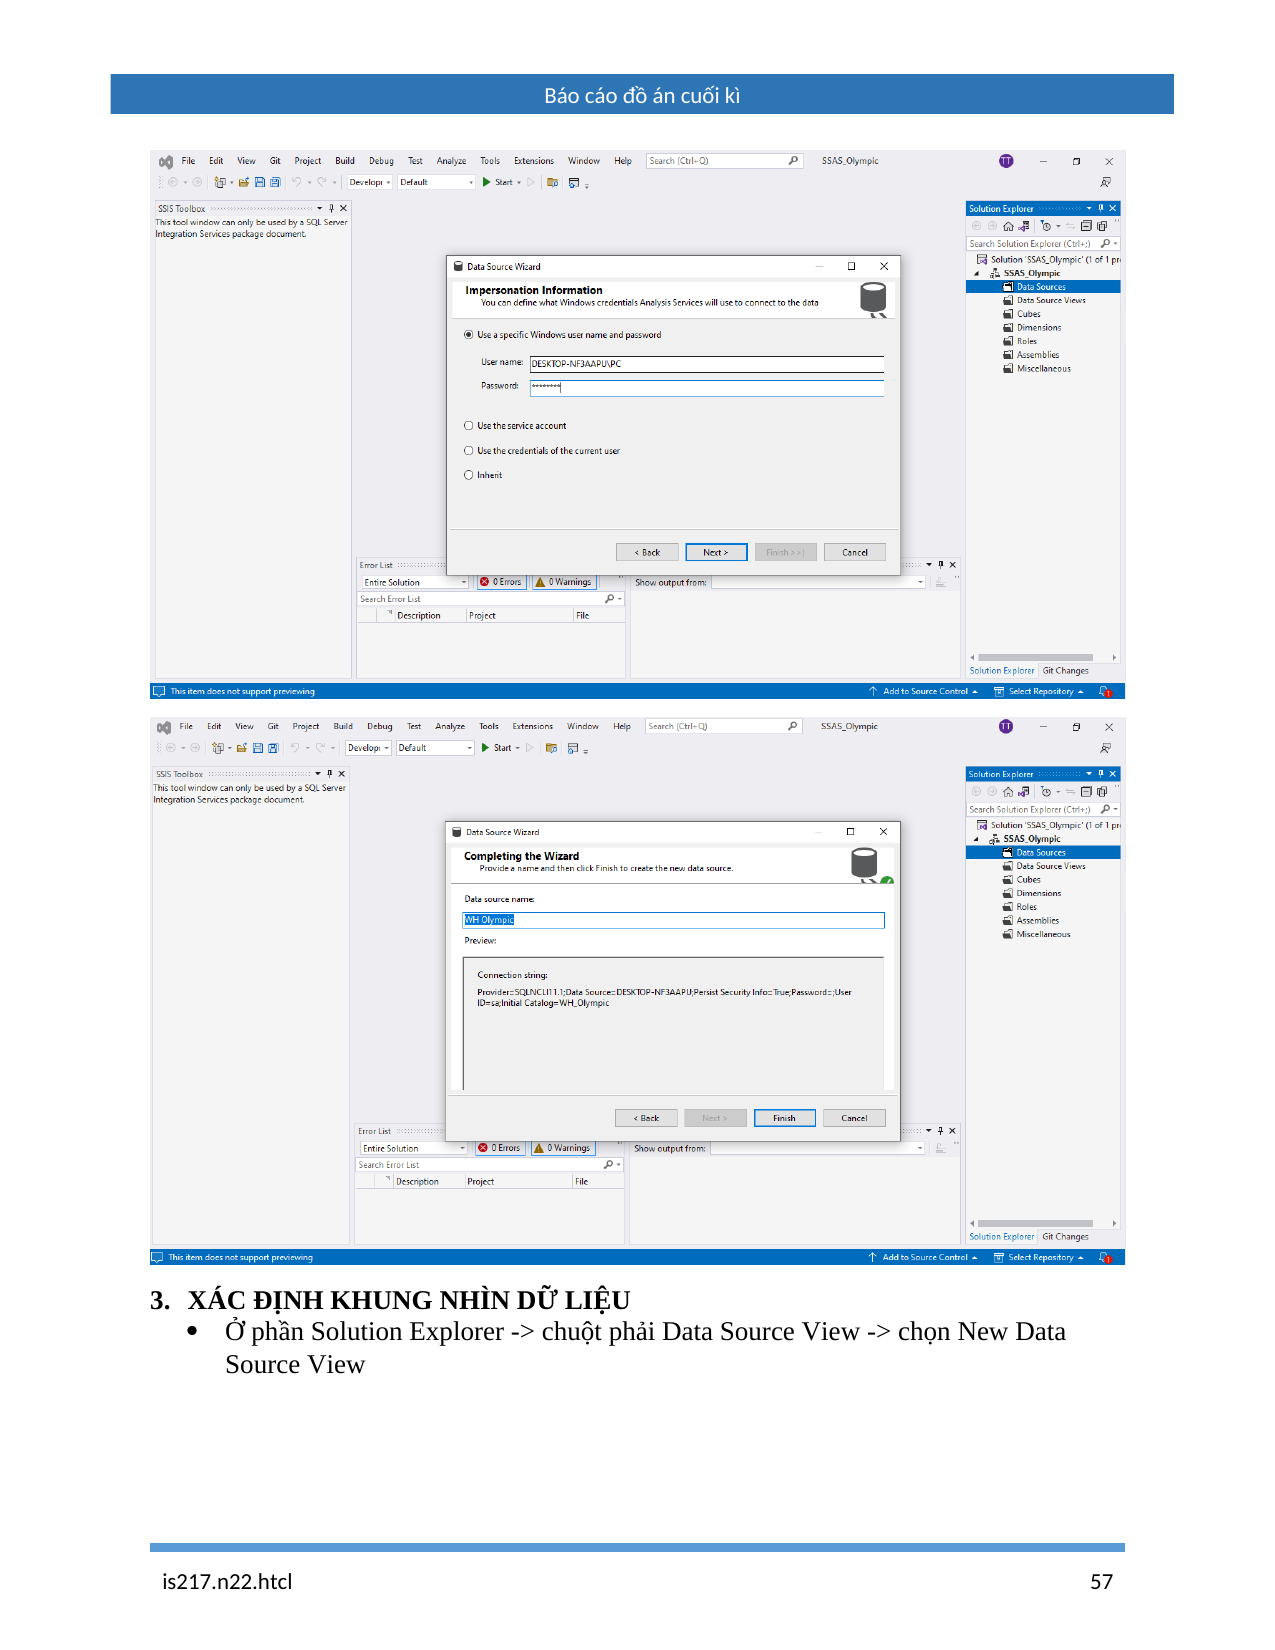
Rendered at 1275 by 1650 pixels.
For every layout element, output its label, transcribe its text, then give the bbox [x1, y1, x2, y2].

list XÁC ĐỊNH KHUNG NHÌN DỮ LIỆU [150, 1284, 1125, 1315]
picture [150, 150, 1125, 699]
picture [150, 717, 1125, 1265]
list Ở phần Solution Explorer -> chuột phải Data Source View -> chọn New Data Source View [187, 1315, 1125, 1380]
